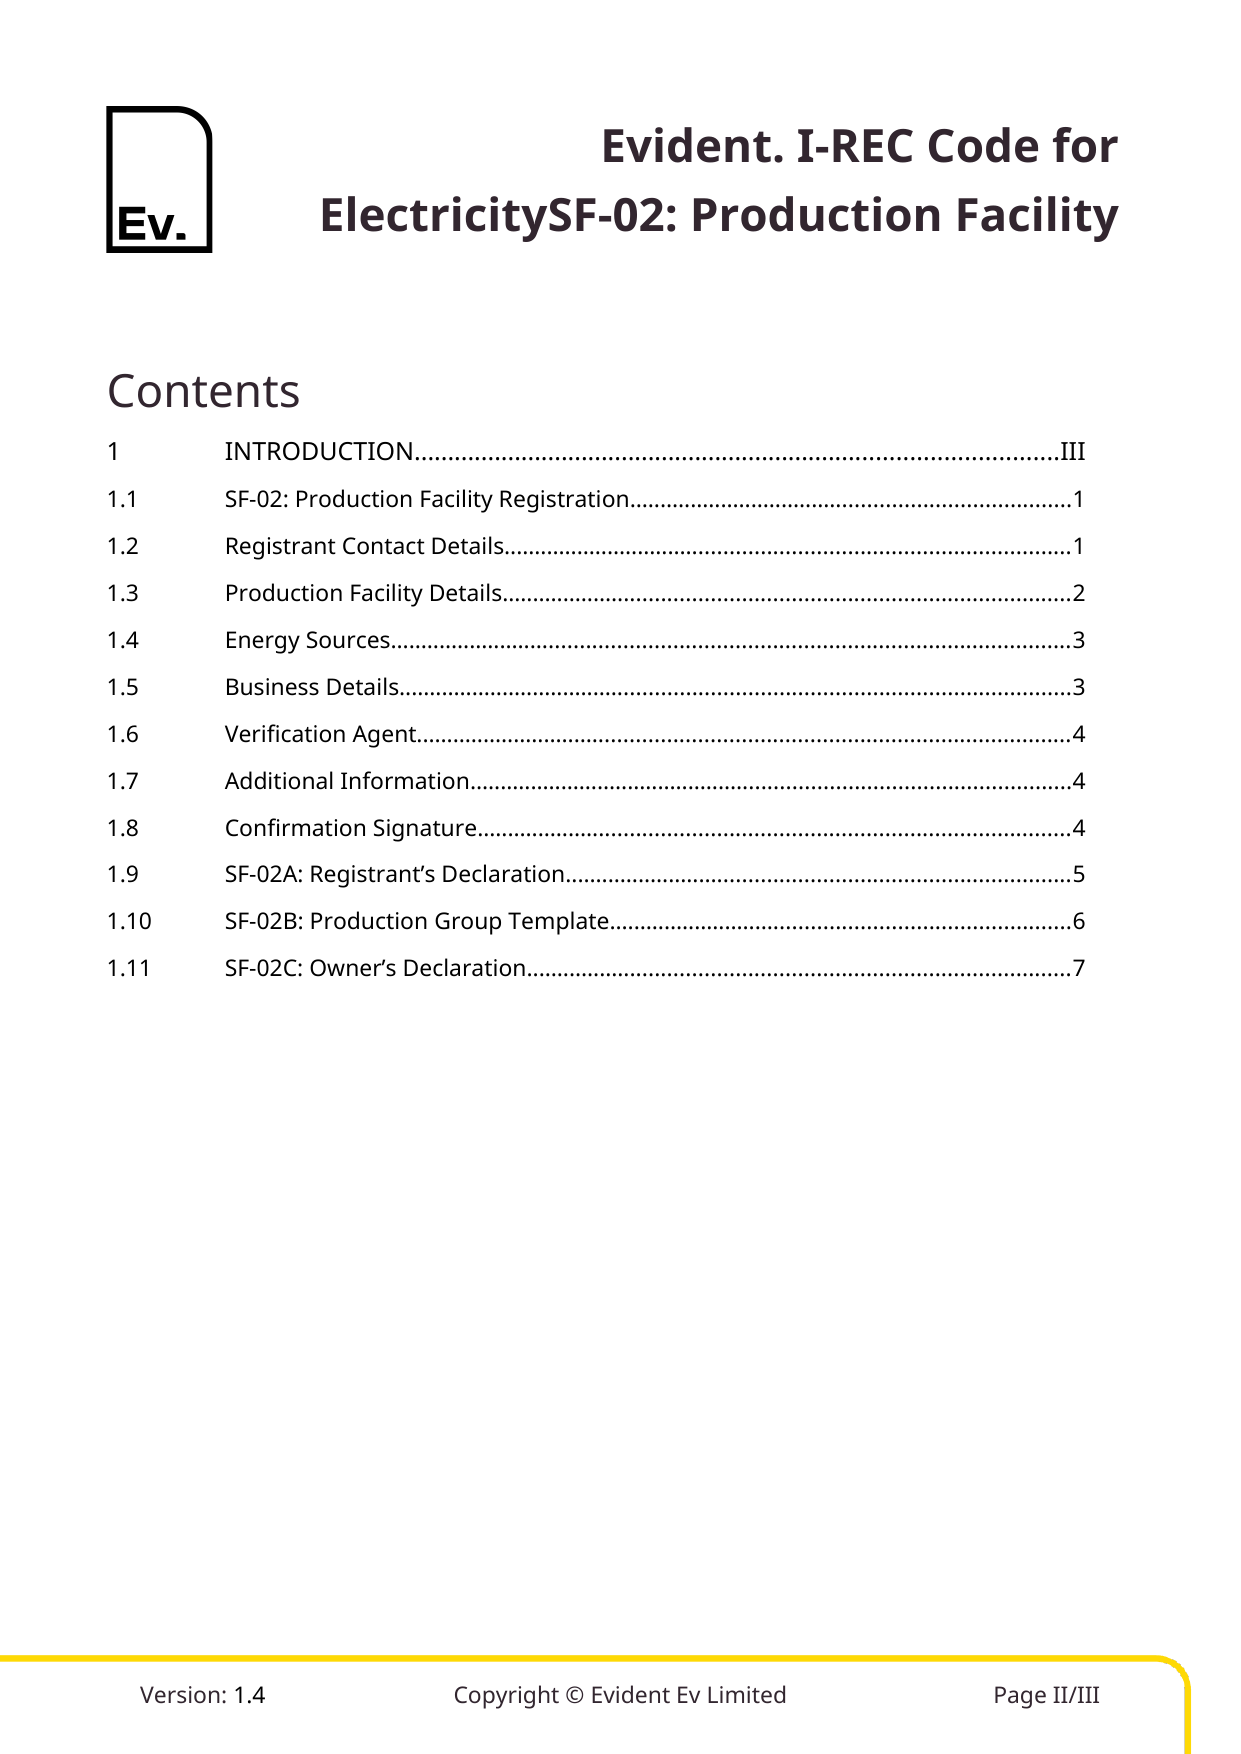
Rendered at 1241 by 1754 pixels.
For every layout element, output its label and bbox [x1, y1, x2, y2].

picture [0, 1655, 1241, 1754]
picture [106, 106, 213, 253]
